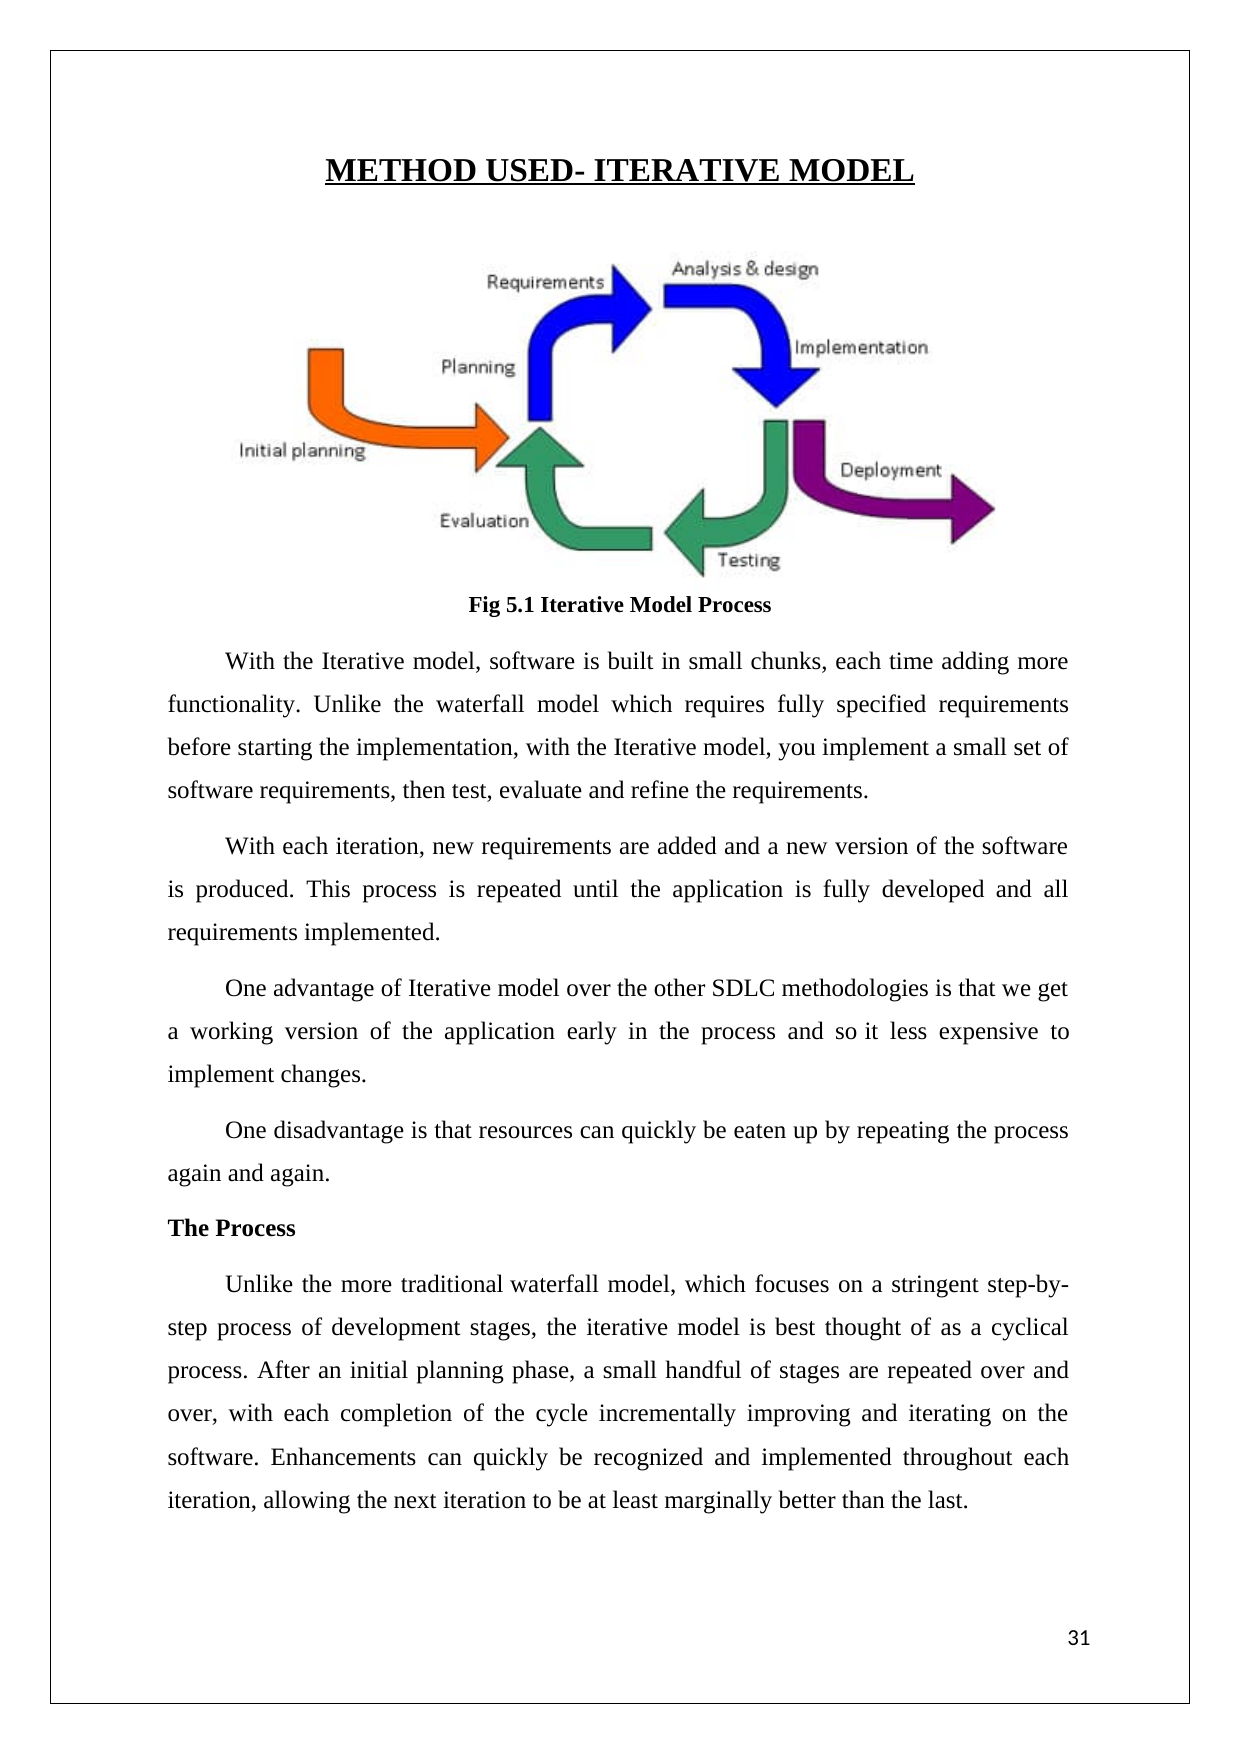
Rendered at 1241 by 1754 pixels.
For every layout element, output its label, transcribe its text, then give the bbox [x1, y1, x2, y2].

picture [219, 215, 1021, 592]
text One disadvantage is that resources can quickly be eaten up by repeating the process again and again. [167, 1115, 1069, 1187]
text One advantage of Iterative model over the other SDLC methodologies is that we get a working version of the application early in the process and so it less expensive to implement changes. [167, 973, 1069, 1088]
text Unlike the more traditional waterfall model, which focuses on a stringent step-by-step process of development stages, the iterative model is best thought of as a cyclical process. After an initial planning phase, a small handful of stages are repeated over and over, with each completion of the cycle incrementally improving and iterating on the software. Enhancements can quickly be recognized and implemented throughout each iteration, allowing the next iteration to be at least marginally better than the last. [167, 1269, 1069, 1513]
text The Process [167, 1213, 1069, 1242]
text With the Iterative model, software is built in small chunks, each time adding more functionality. Unlike the waterfall model which requires fully specified requirements before starting the implementation, with the Iterative model, you implement a small set of software requirements, then test, evaluate and refine the requirements. [167, 646, 1069, 804]
text With each iteration, new requirements are added and a new version of the software is produced. This process is repeated until the application is fully developed and all requirements implemented. [167, 831, 1069, 946]
text METHOD USED- ITERATIVE MODEL [150, 150, 1090, 188]
text Fig 5.1 Iterative Model Process [150, 592, 1090, 618]
